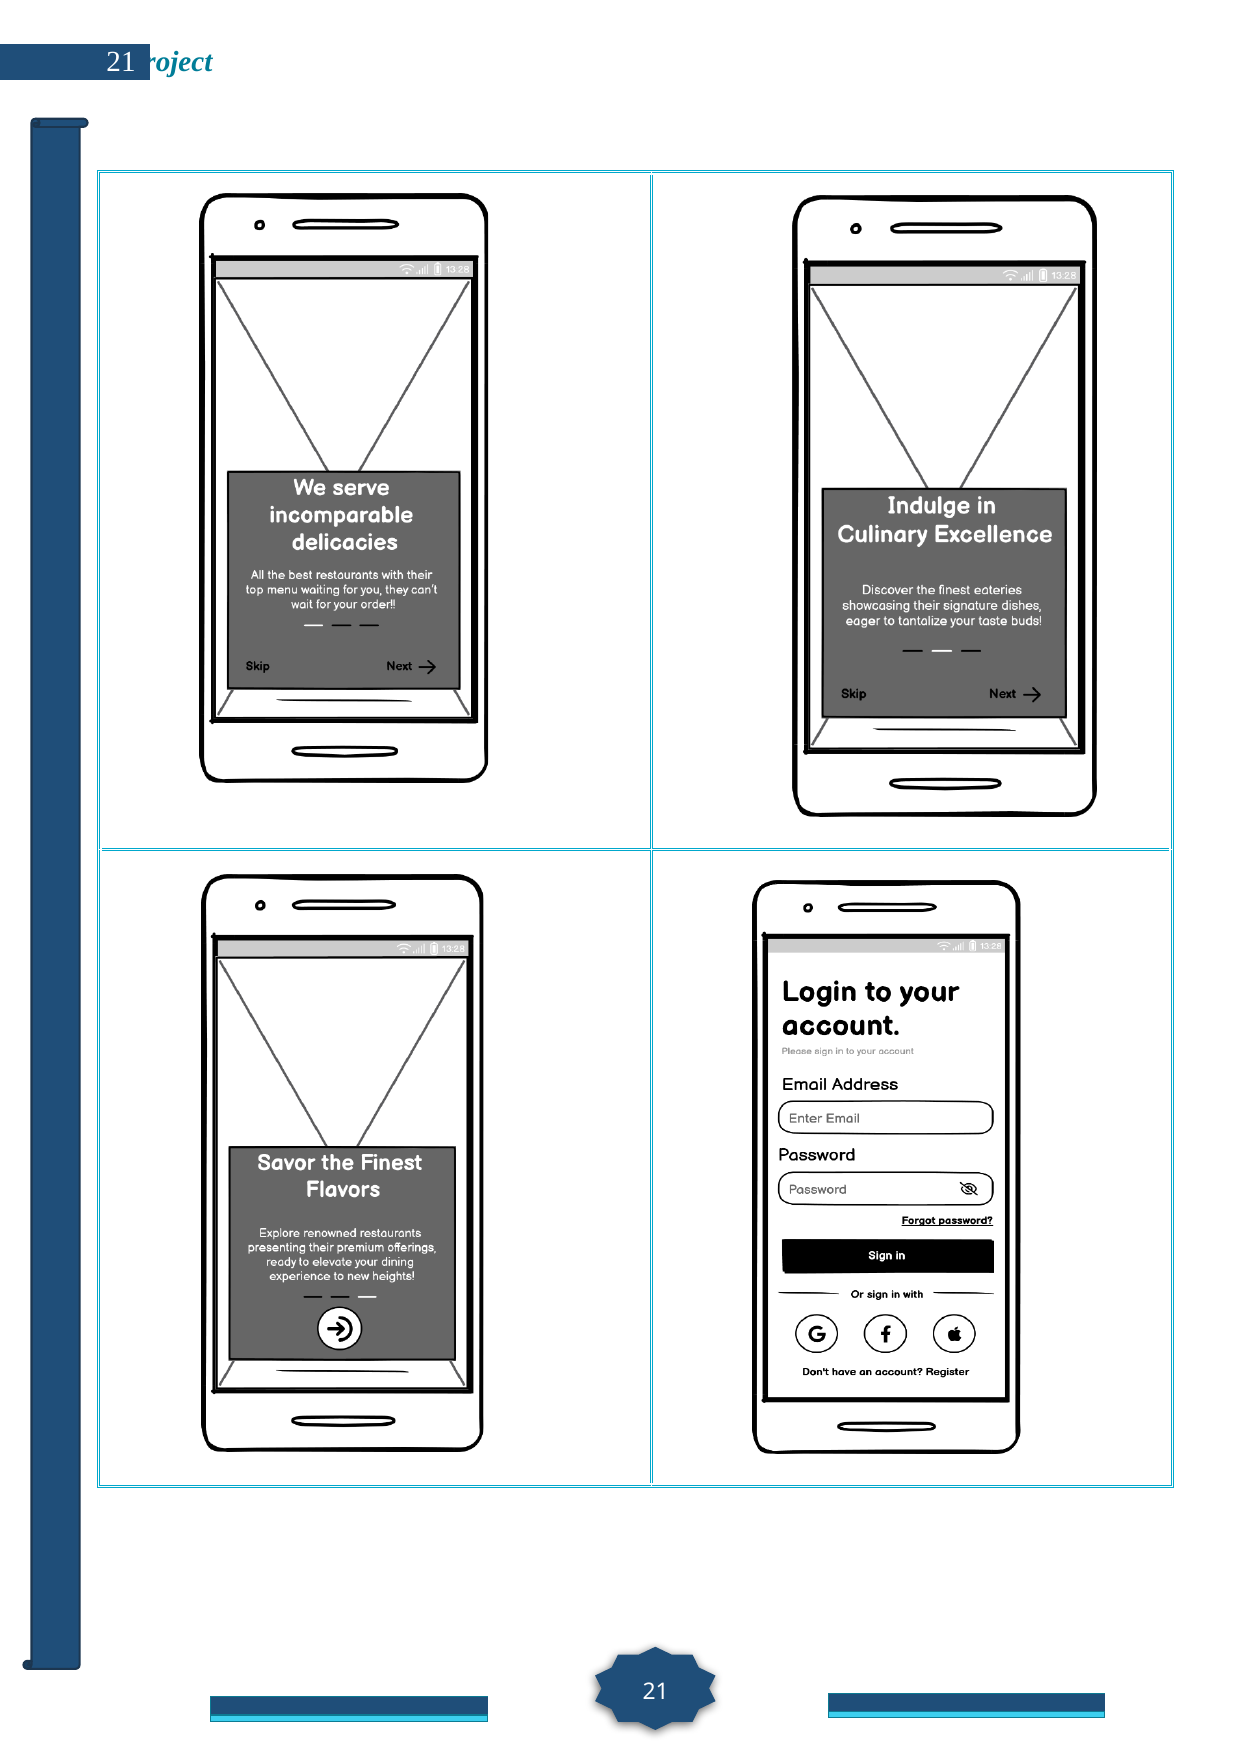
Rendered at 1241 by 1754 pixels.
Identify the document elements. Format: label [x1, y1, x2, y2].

table_cell [651, 848, 1172, 1485]
picture [198, 193, 489, 783]
table_cell [99, 848, 651, 1485]
picture [751, 880, 1109, 1454]
picture [791, 195, 1097, 817]
table_header [100, 173, 651, 848]
picture [200, 874, 484, 1452]
table_header [651, 173, 1171, 848]
